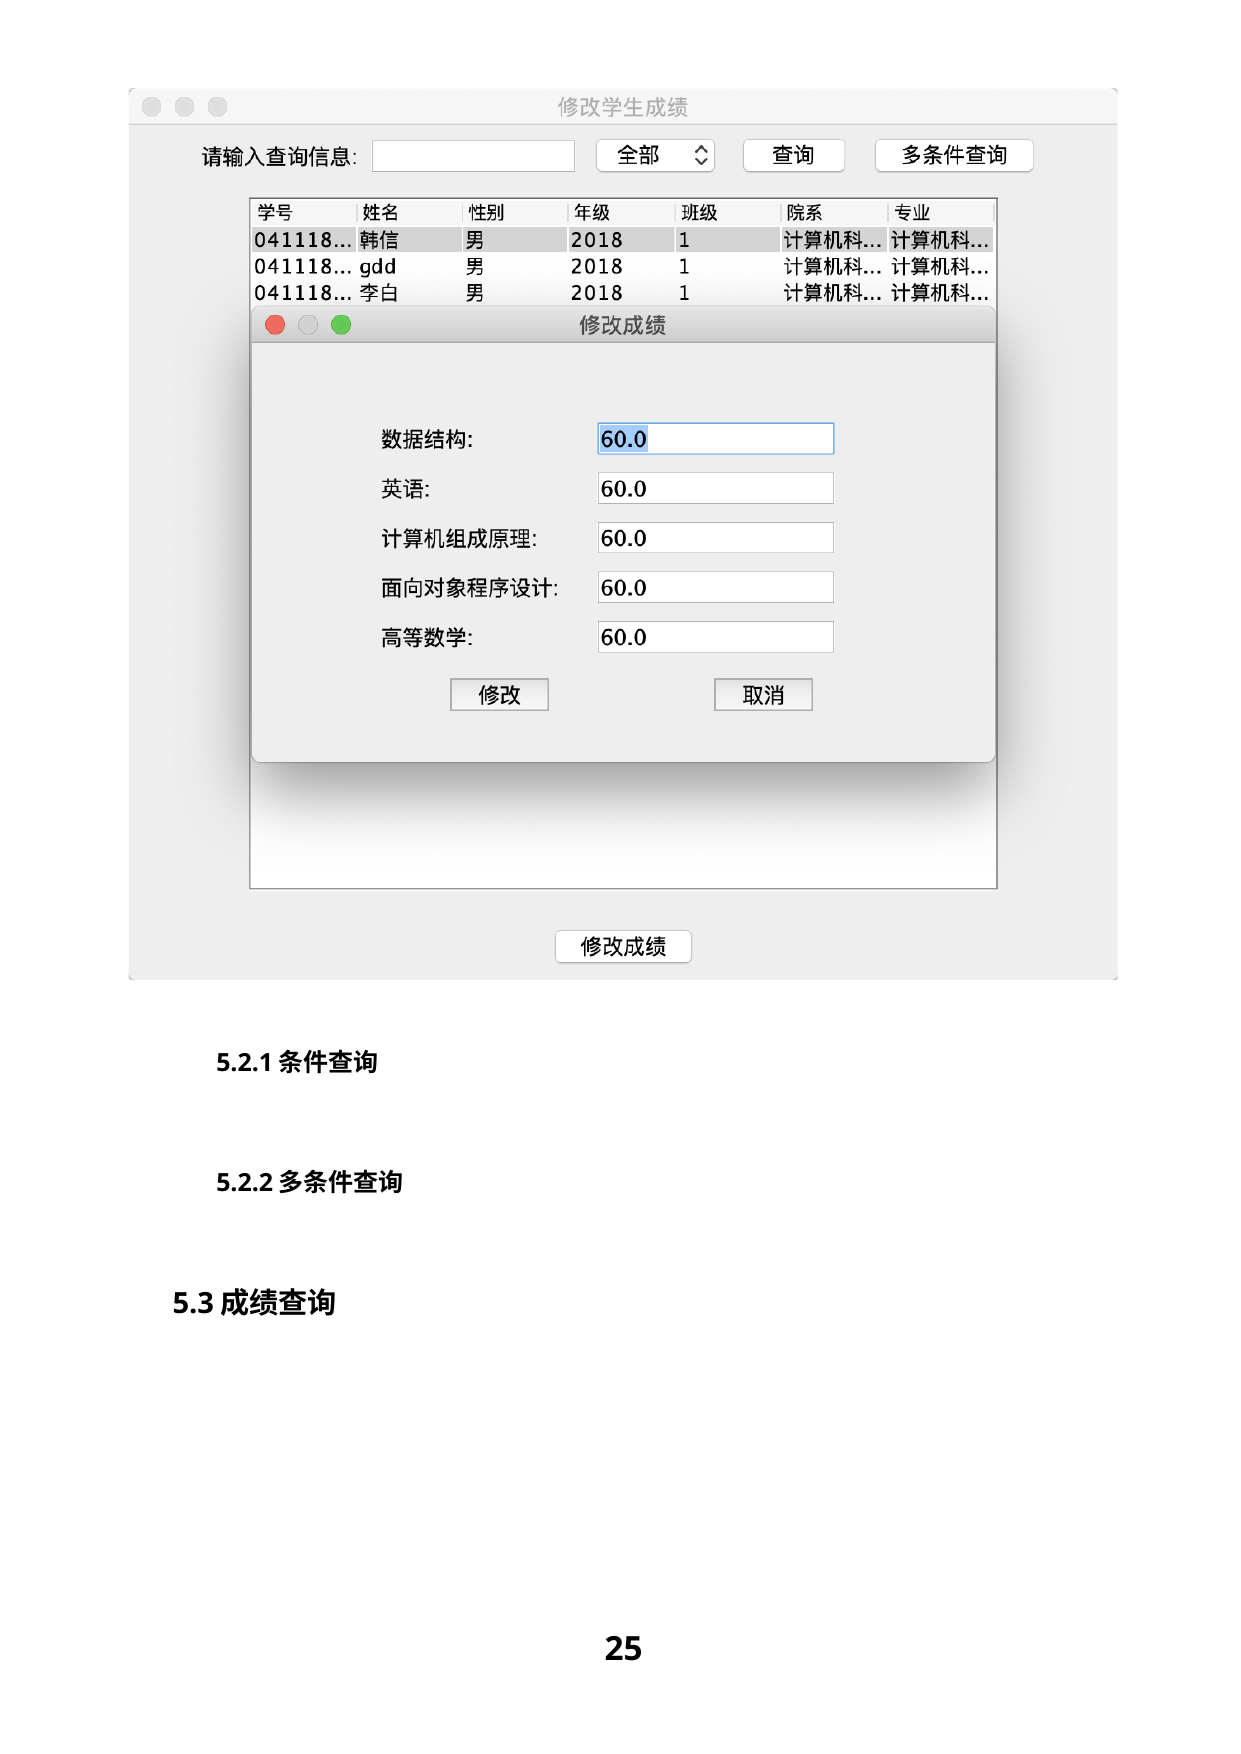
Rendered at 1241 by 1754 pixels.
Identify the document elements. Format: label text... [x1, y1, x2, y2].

subtitle 5.2.2多条件查询 [172, 1147, 1118, 1214]
picture [128, 88, 1118, 980]
subtitle 5.2.1条件查询 [172, 1027, 1118, 1094]
subtitle 5.3成绩查询 [172, 1267, 1118, 1334]
